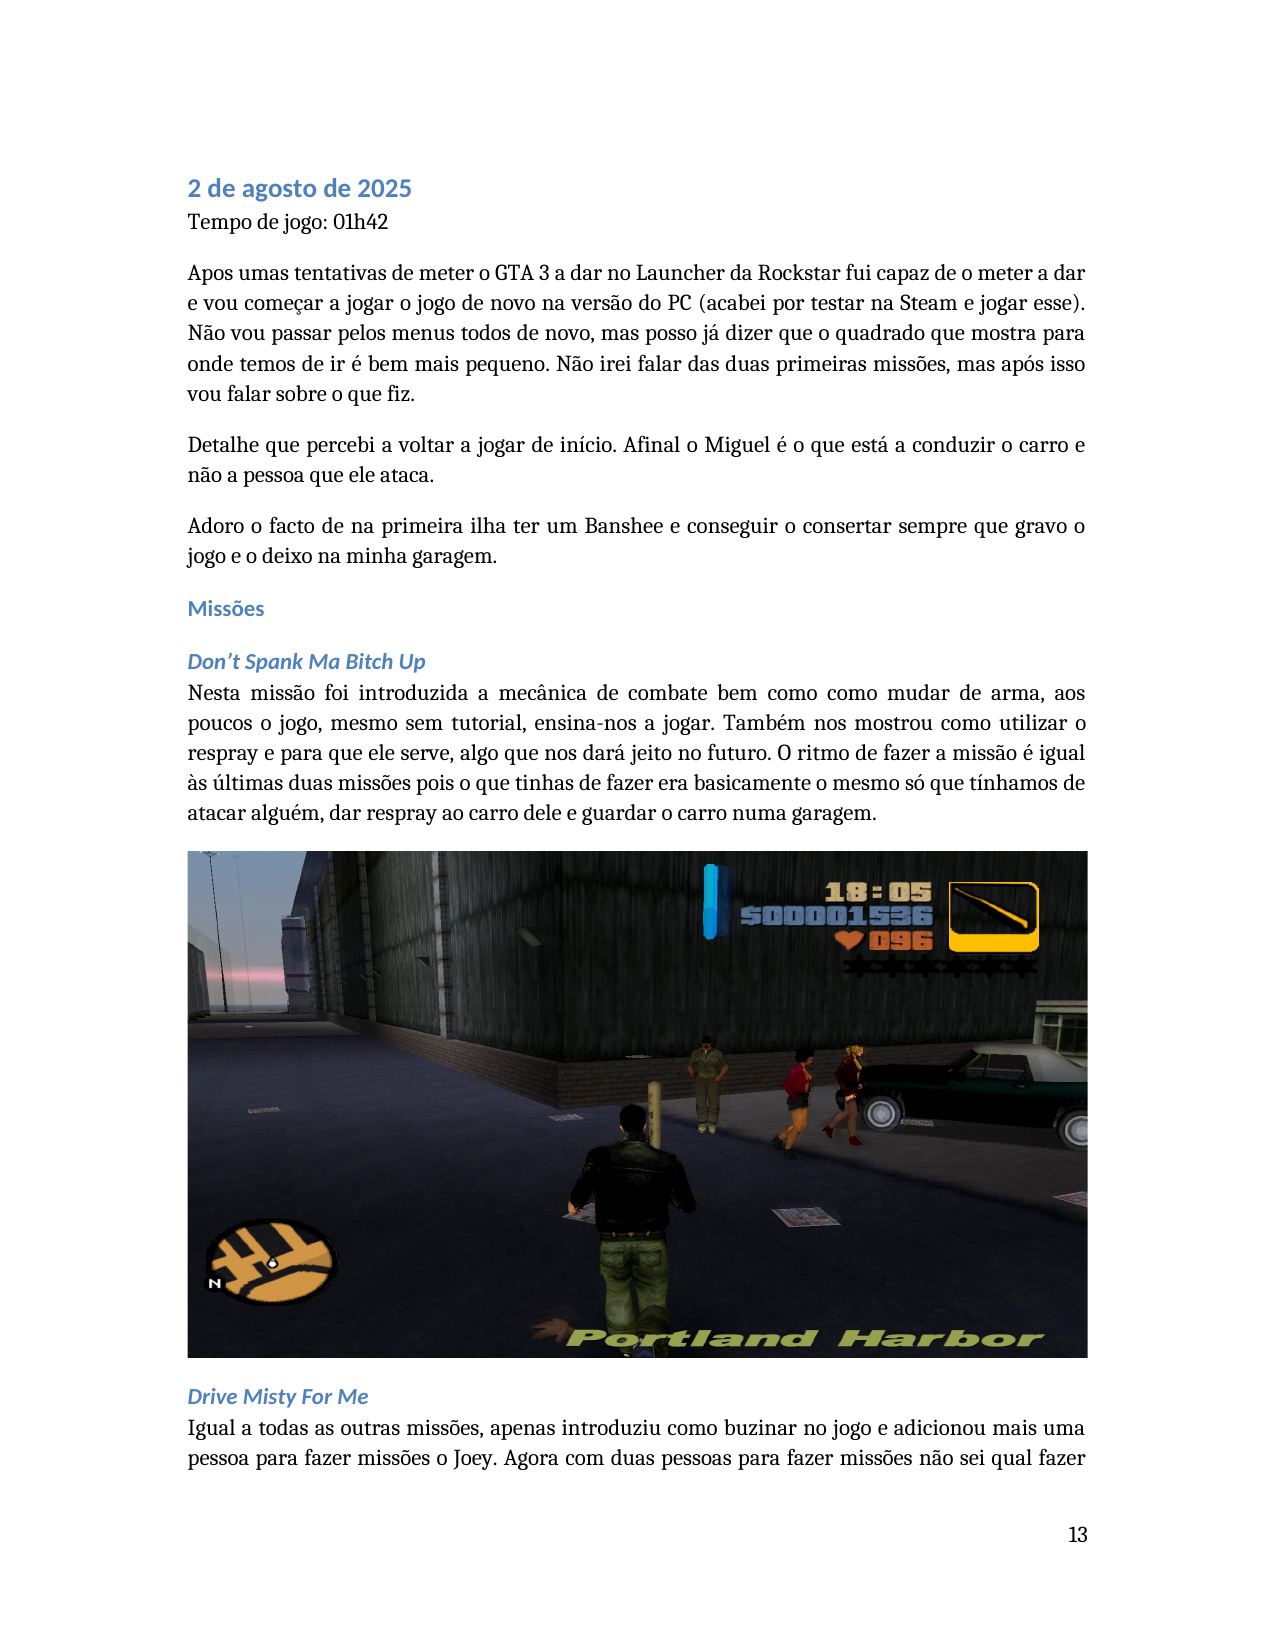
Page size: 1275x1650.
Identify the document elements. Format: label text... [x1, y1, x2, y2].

subtitle 2 de agosto de 2025 [187, 171, 1087, 204]
subtitle Missões [187, 594, 1087, 622]
subtitle Drive Misty For Me [187, 1382, 1087, 1410]
picture [187, 851, 1088, 1358]
text Adoro o facto de na primeira ilha ter um Banshee e conseguir o consertar sempre que gravo o jogo e o deixo na minha garagem. [187, 513, 1087, 569]
text Apos umas tentativas de meter o GTA 3 a dar no Launcher da Rockstar fui capaz de o meter a dar e vou começar a jogar o jogo de novo na versão do PC (acabei por testar na Steam e jogar esse). Não vou passar pelos menus todos de novo, mas posso já dizer que o quadrado que mostra para onde temos de ir é bem mais pequeno. Não irei falar das duas primeiras missões, mas após isso vou falar sobre o que fiz. [187, 260, 1087, 407]
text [187, 1414, 1087, 1471]
text Nesta missão foi introduzida a mecânica de combate bem como como mudar de arma, aos poucos o jogo, mesmo sem tutorial, ensina-nos a jogar. Também nos mostrou como utilizar o respray e para que ele serve, algo que nos dará jeito no futuro. O ritmo de fazer a missão é igual às últimas duas missões pois o que tinhas de fazer era basicamente o mesmo só que tínhamos de atacar alguém, dar respray ao carro dele e guardar o carro numa garagem. [187, 679, 1087, 827]
text Detalhe que percebi a voltar a jogar de início. Afinal o Miguel é o que está a conduzir o carro e não a pessoa que ele ataca. [187, 432, 1087, 488]
text Tempo de jogo: 01h42 [187, 209, 1087, 235]
subtitle Don’t Spank Ma Bitch Up [187, 647, 1087, 675]
